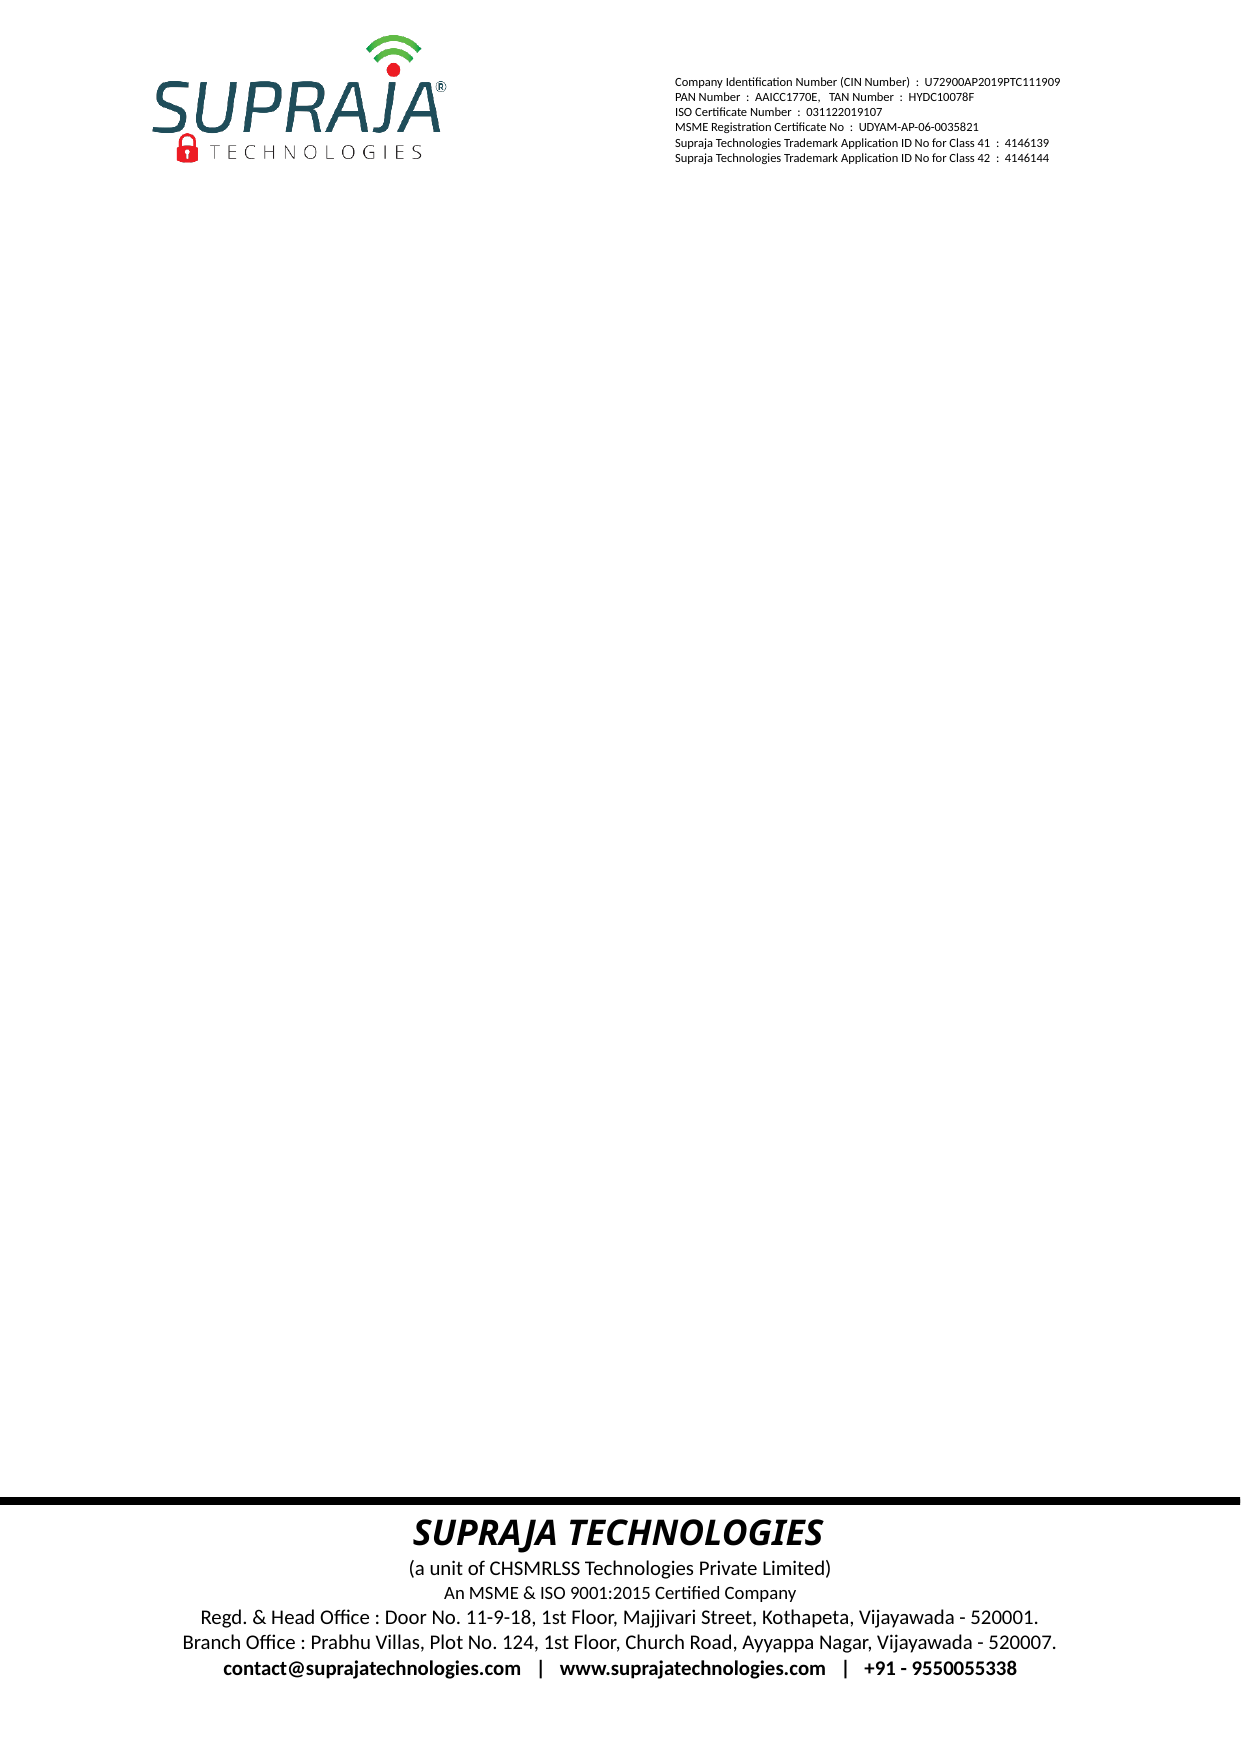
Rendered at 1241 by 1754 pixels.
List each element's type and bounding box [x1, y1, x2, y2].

picture [150, 35, 449, 163]
